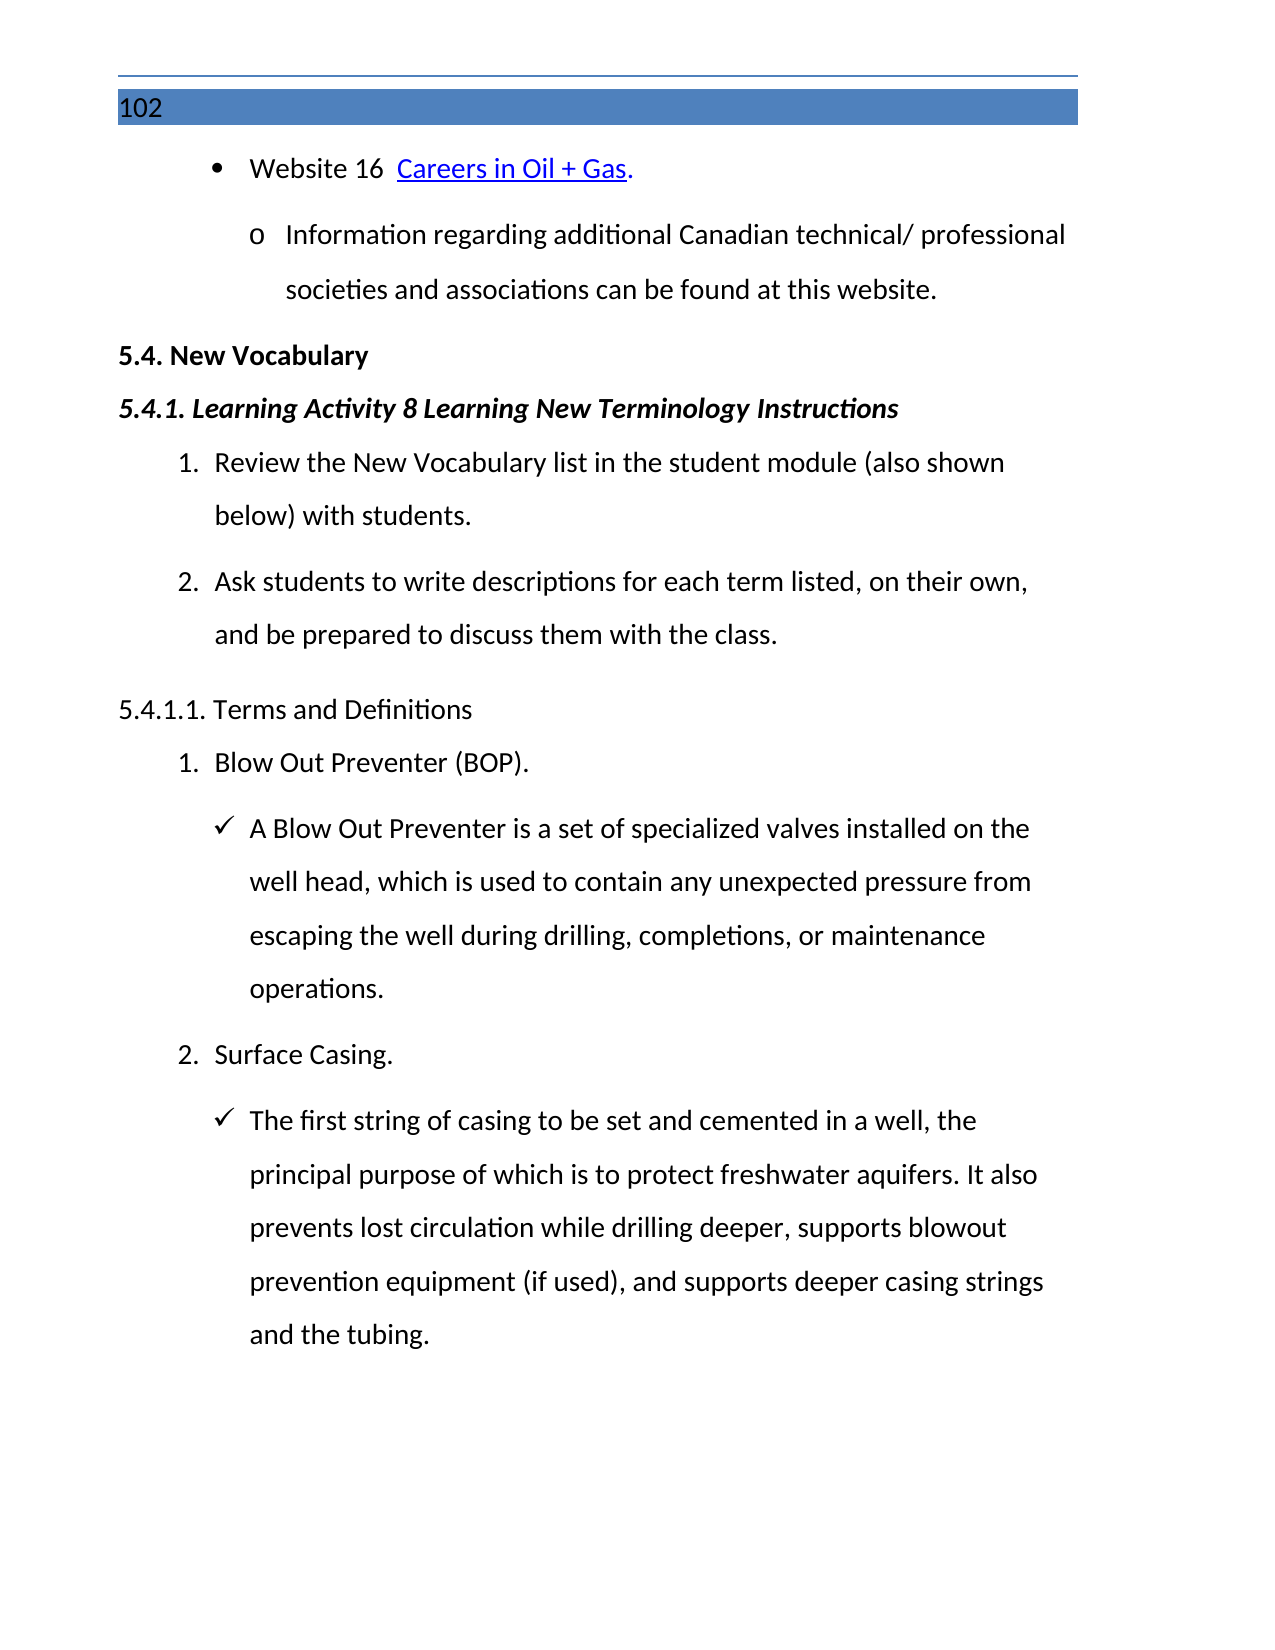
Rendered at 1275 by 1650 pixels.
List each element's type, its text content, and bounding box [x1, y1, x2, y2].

list A Blow Out Preventer is a set of specialized valves installed on the well head, which is used to contain any unexpected pressure from escaping the well during drilling, completions, or maintenance operations. [212, 810, 1078, 1006]
list Blow Out Preventer (BOP). [177, 744, 1078, 780]
list Information regarding additional Canadian technical/ professional societies and associations can be found at this website. [248, 216, 1078, 306]
list Ask students to write descriptions for each term listed, on their own, and be prepared to discuss them with the class. [177, 563, 1078, 652]
list Review the New Vocabulary list in the student module (also shown below) with students. [177, 444, 1078, 533]
list The first string of casing to be set and cemented in a well, the principal purpose of which is to protect freshwater aquifers. It also prevents lost circulation while drilling deeper, supports blowout prevention equipment (if used), and supports deeper casing strings and the tubing. [212, 1102, 1078, 1352]
list Website 16 Careers in Oil + Gas. [212, 150, 1078, 186]
list Surface Casing. [177, 1036, 1078, 1072]
subtitle 5.4.1. Learning Activity 8 Learning New Terminology Instructions [118, 390, 1078, 426]
subtitle 5.4.1.1. Terms and Definitions [118, 691, 1078, 726]
subtitle 5.4. New Vocabulary [118, 337, 1078, 372]
